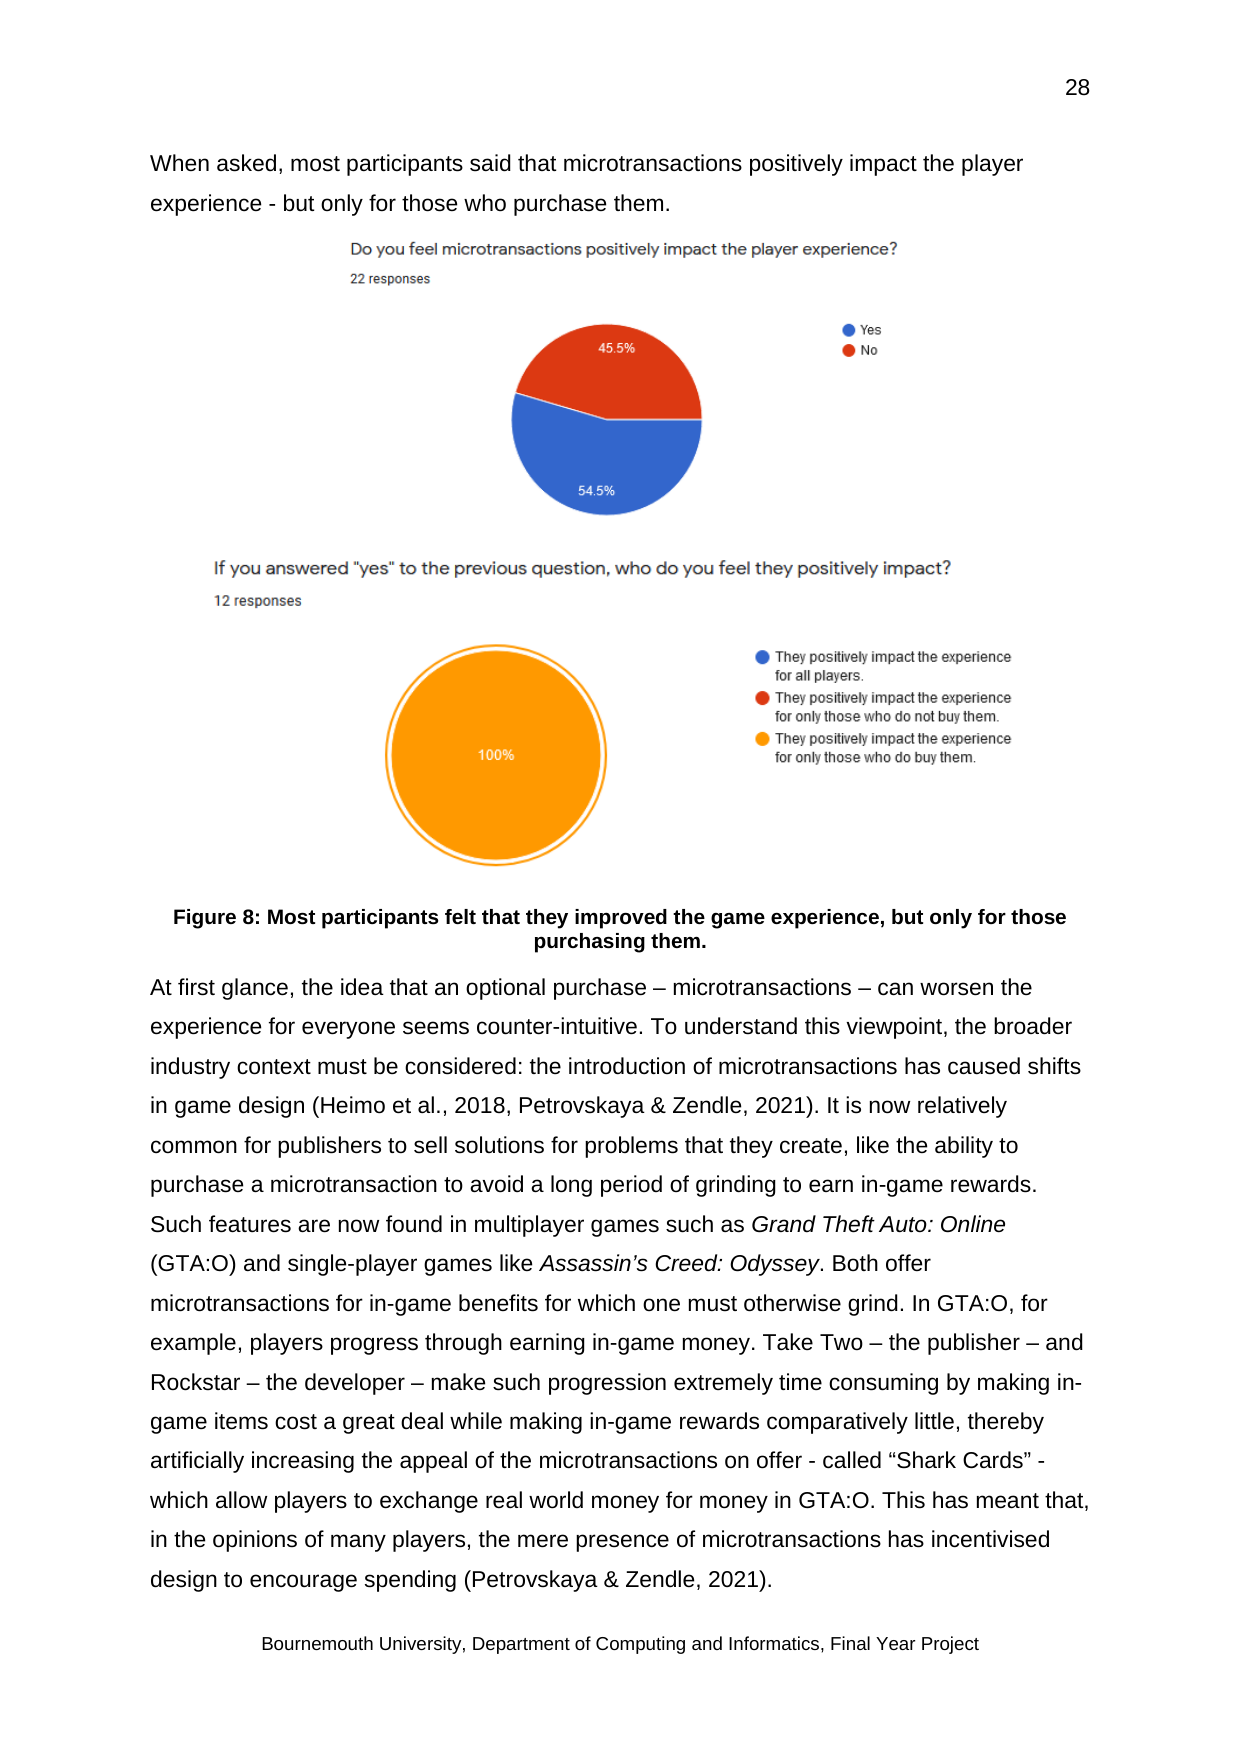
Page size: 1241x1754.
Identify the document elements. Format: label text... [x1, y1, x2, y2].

picture [212, 551, 1029, 892]
picture [337, 228, 904, 539]
text At first glance, the idea that an optional purchase – microtransactions – can worsen the experience for everyone seems counter-intuitive. To understand this viewpoint, the broader industry context must be considered: the introduction of microtransactions has caused shifts in game design (Heimo et al., 2018, Petrovskaya & Zendle, 2021). It is now relatively common for publishers to sell solutions for problems that they create, like the ability to purchase a microtransaction to avoid a long period of grinding to earn in-game rewards. Such features are now found in multiplayer games such as Grand Theft Auto: Online (GTA:O) and single-player games like Assassin’s Creed: Odyssey. Both offer microtransactions for in-game benefits for which one must otherwise grind. In GTA:O, for example, players progress through earning in-game money. Take Two – the publisher – and Rockstar – the developer – make such progression extremely time consuming by making in-game items cost a great deal while making in-game rewards comparatively little, thereby artificially increasing the appeal of the microtransactions on offer - called “Shark Cards” -which allow players to exchange real world money for money in GTA:O. This has meant that, in the opinions of many players, the mere presence of microtransactions has incentivised design to encourage spending (Petrovskaya & Zendle, 2021). [150, 974, 1090, 1592]
text When asked, most participants said that microtransactions positively impact the player experience - but only for those who purchase them. [150, 150, 1090, 216]
text Figure 8: Most participants felt that they improved the game experience, but only for those purchasing them. [150, 905, 1090, 953]
